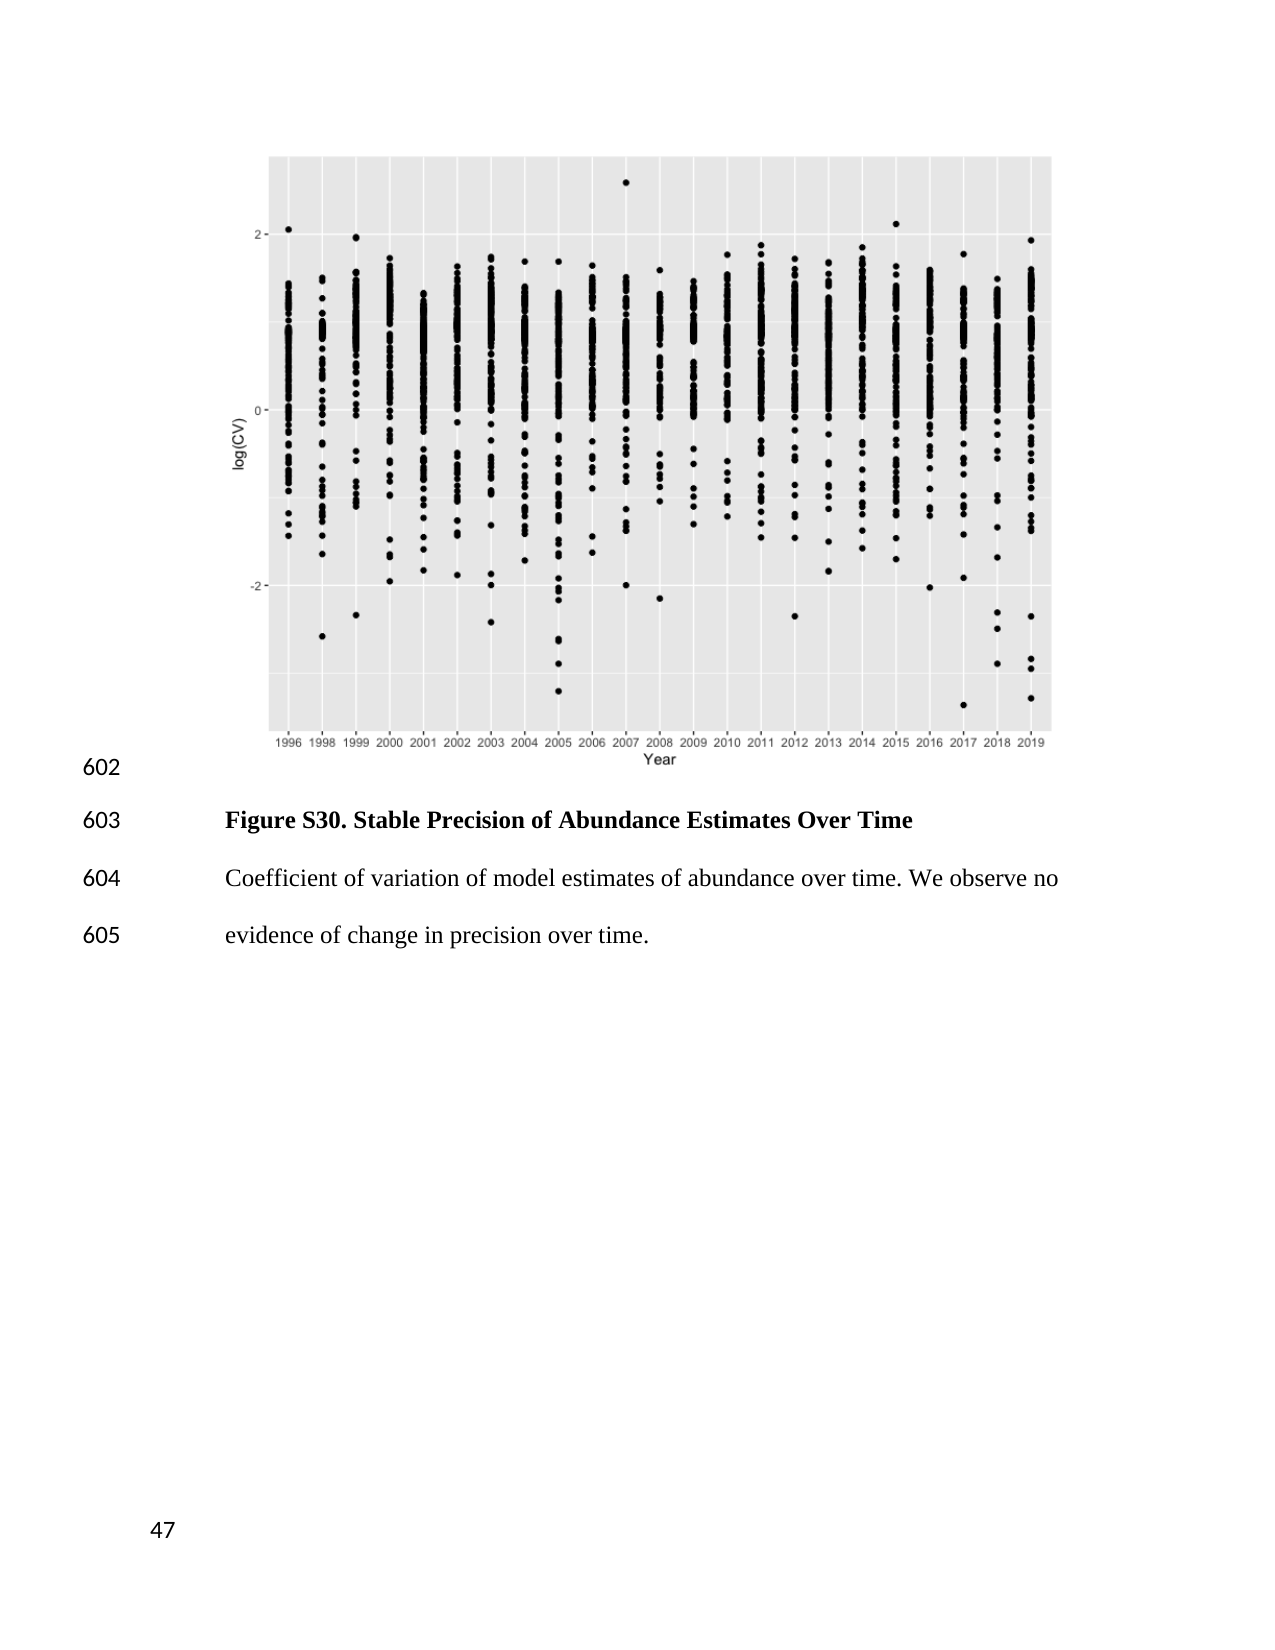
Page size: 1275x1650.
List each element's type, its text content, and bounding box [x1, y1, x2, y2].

text Coefficient of variation of model estimates of abundance over time. We observe no evidence of change in precision over time. [225, 863, 1125, 949]
text Figure S30. Stable Precision of Abundance Estimates Over Time [150, 806, 1125, 834]
picture [225, 150, 1059, 775]
